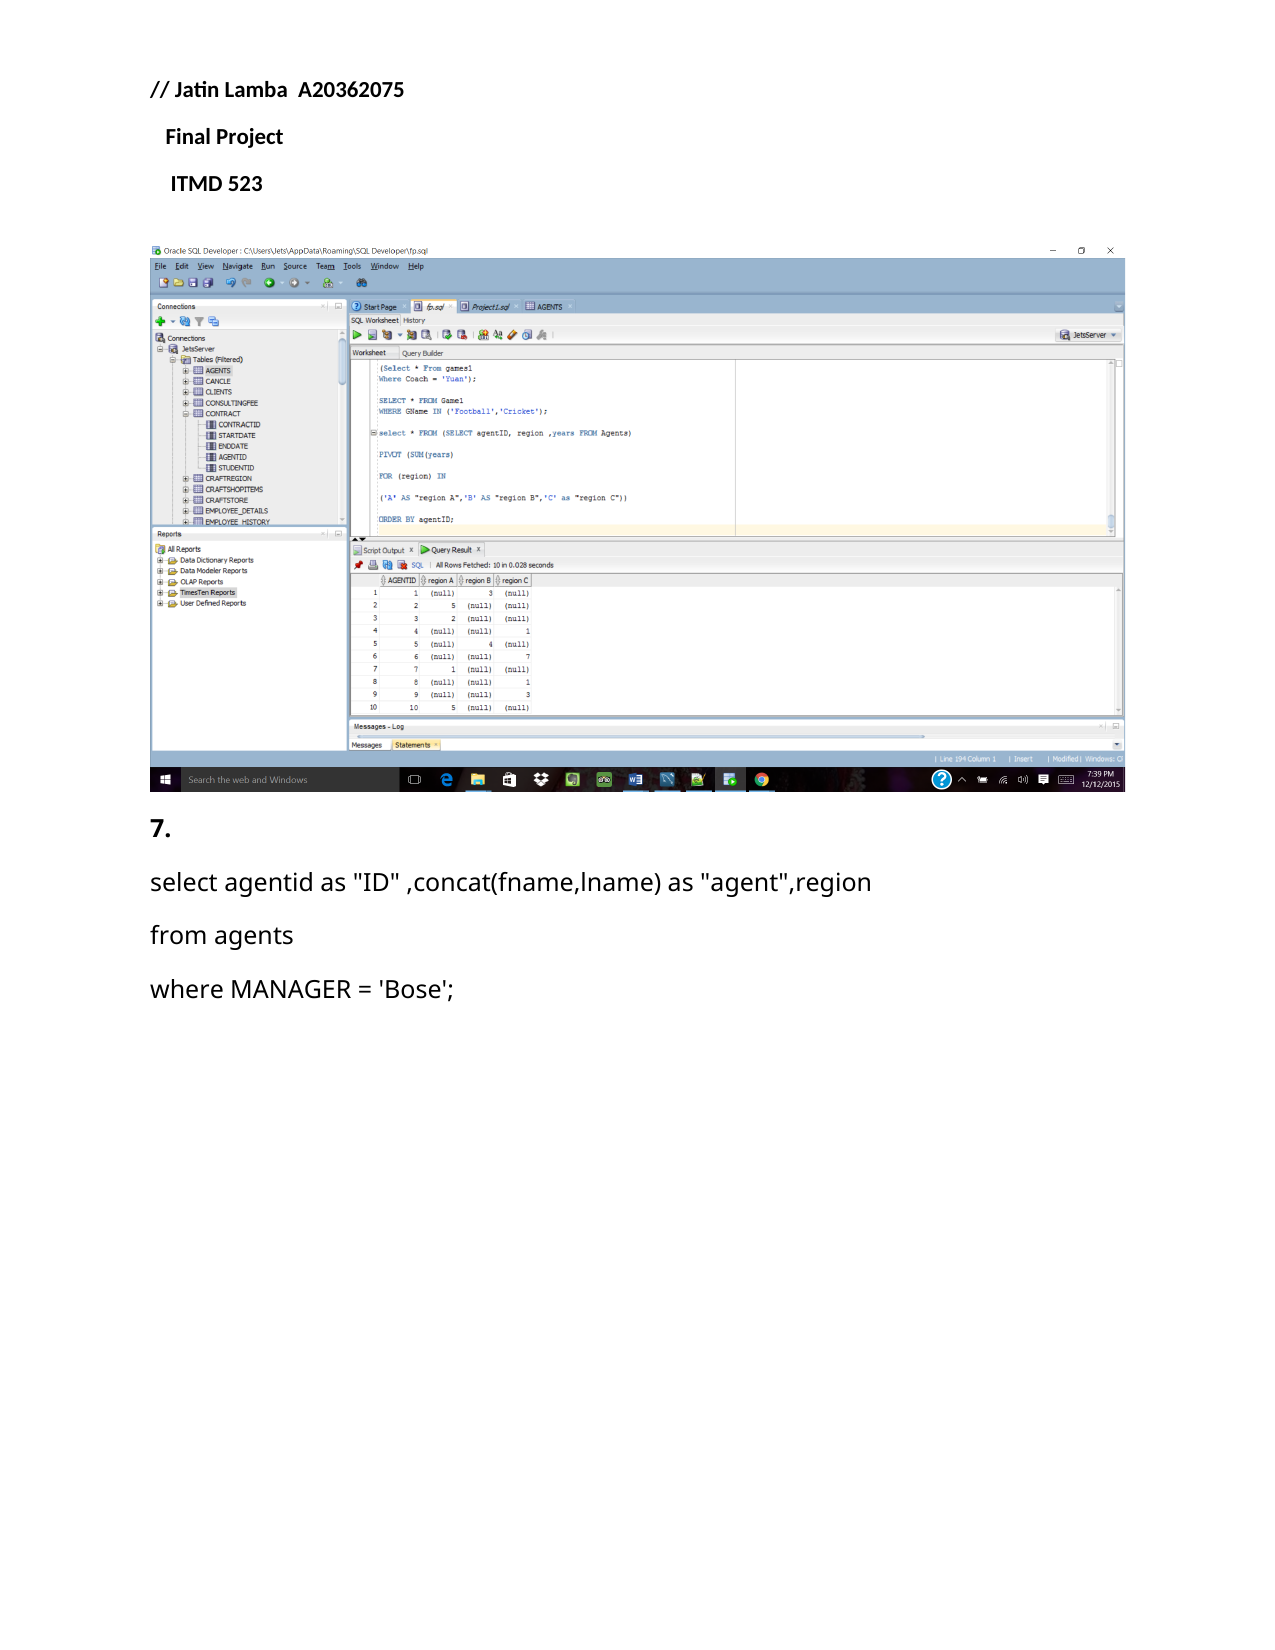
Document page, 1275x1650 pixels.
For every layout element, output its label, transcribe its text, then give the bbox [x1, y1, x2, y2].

picture [150, 243, 1125, 792]
text select agentid as "ID" ,concat(fname,lname) as "agent",region [150, 864, 1125, 898]
text 7. [150, 811, 1125, 845]
text where MANAGER = 'Bose'; [150, 971, 1125, 1005]
text from agents [150, 918, 1125, 952]
